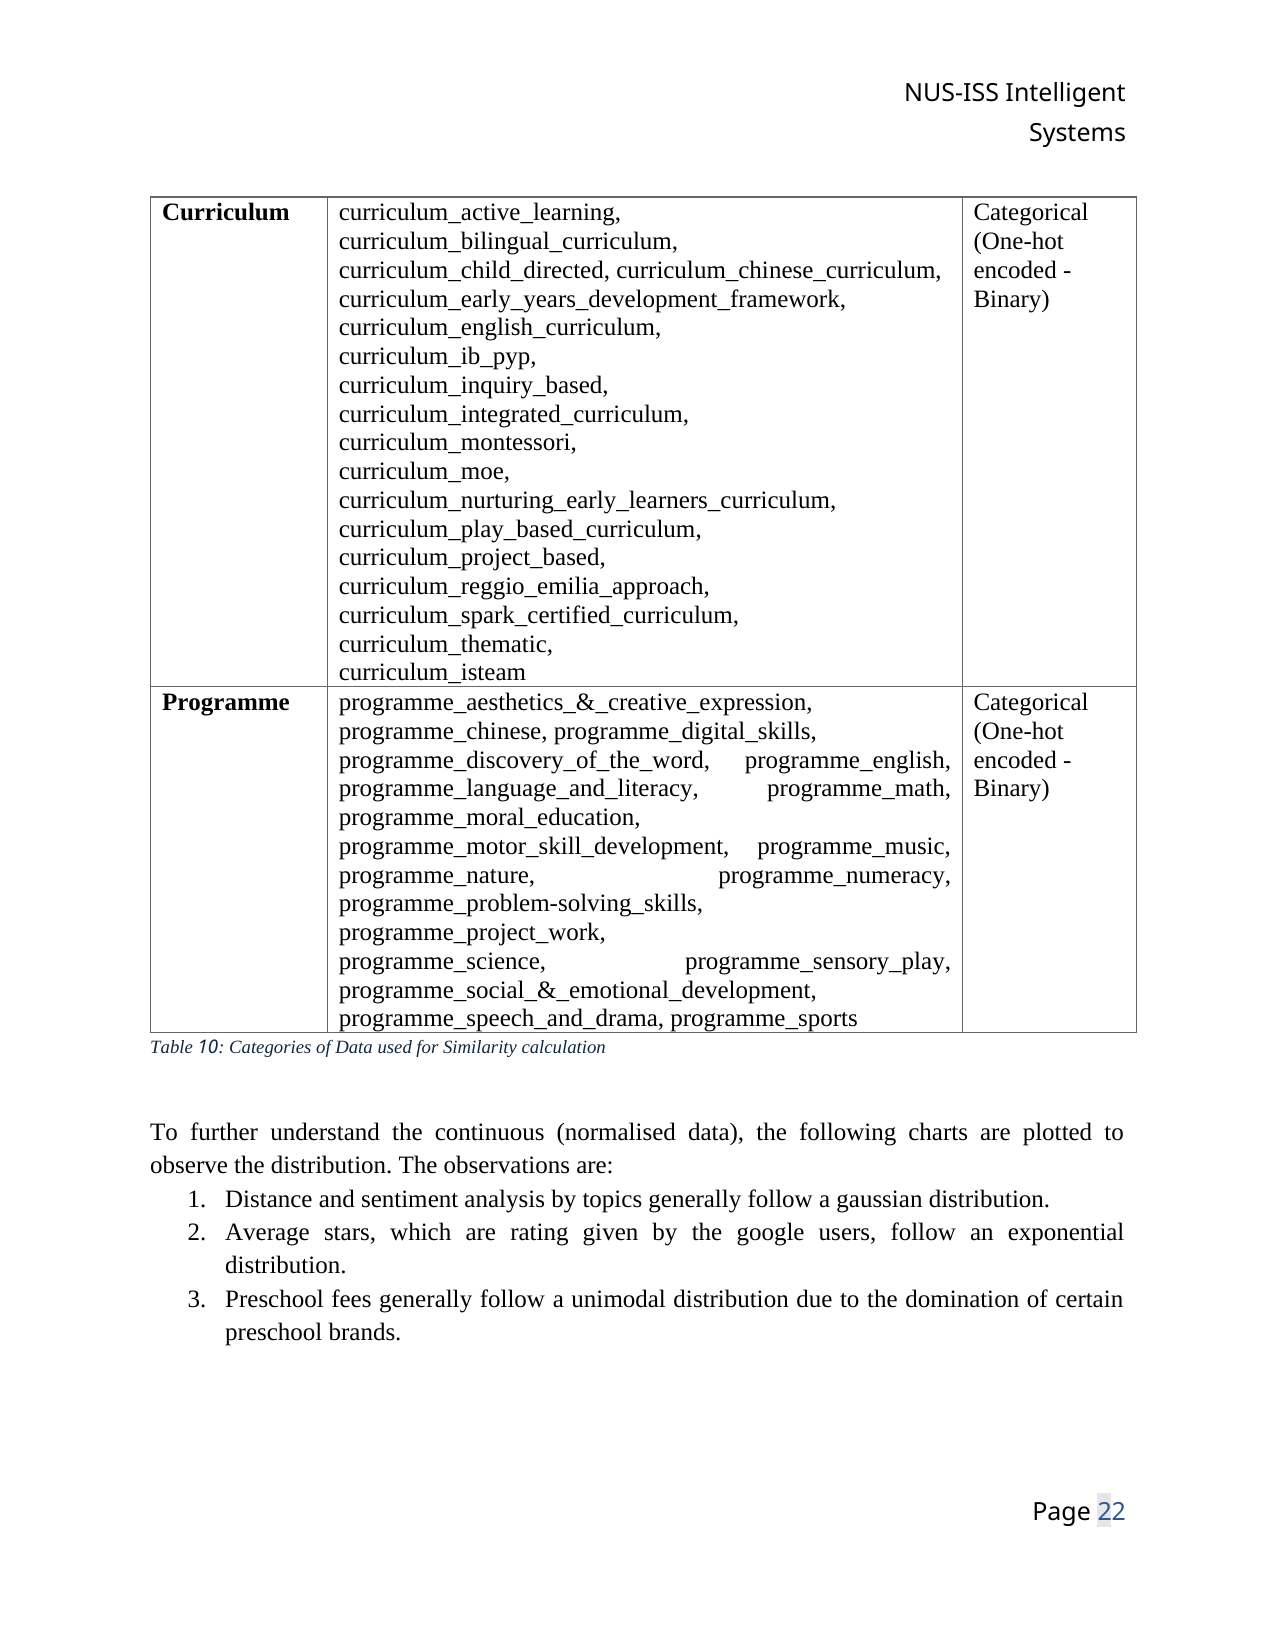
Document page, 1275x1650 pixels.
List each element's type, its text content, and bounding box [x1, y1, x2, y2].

list Preschool fees generally follow a unimodal distribution due to the domination of certain preschool brands. [187, 1284, 1125, 1346]
table_cell curriculum_active_learning, curriculum_bilingual_curriculum, curriculum_child_directed, curriculum_chinese_curriculum, curriculum_early_years_development_framework, curriculum_english_curriculum, curriculum_ib_pyp, curriculum_inquiry_based, curriculum_integrated_curriculum, curriculum_montessori, curriculum_moe, curriculum_nurturing_early_learners_curriculum, curriculum_play_based_curriculum, curriculum_project_based, curriculum_reggio_emilia_approach, curriculum_spark_certified_curriculum, curriculum_thematic, curriculum_isteam [328, 198, 962, 686]
list Average stars, which are rating given by the google users, follow an exponential distribution. [187, 1217, 1125, 1279]
text Table 10: Categories of Data used for Similarity calculation [150, 1033, 1125, 1059]
text To further understand the continuous (normalised data), the following charts are plotted to observe the distribution. The observations are: [150, 1117, 1125, 1179]
list Distance and sentiment analysis by topics generally follow a gaussian distribution. [187, 1184, 1125, 1212]
table_cell programme_aesthetics_&_creative_expression, programme_chinese, programme_digital_skills, programme_discovery_of_the_word, programme_english, programme_language_and_literacy, programme_math, programme_moral_education, programme_motor_skill_development, programme_music, programme_nature, programme_numeracy, programme_problem-solving_skills, programme_project_work, programme_science, programme_sensory_play, programme_social_&_emotional_development, programme_speech_and_drama, programme_sports [328, 687, 962, 1032]
table_cell Categorical (One-hot encoded - Binary) [963, 687, 1136, 1032]
table_cell Curriculum [151, 198, 327, 686]
table_cell Programme [151, 687, 327, 1032]
table_cell Categorical (One-hot encoded - Binary) [963, 198, 1136, 686]
